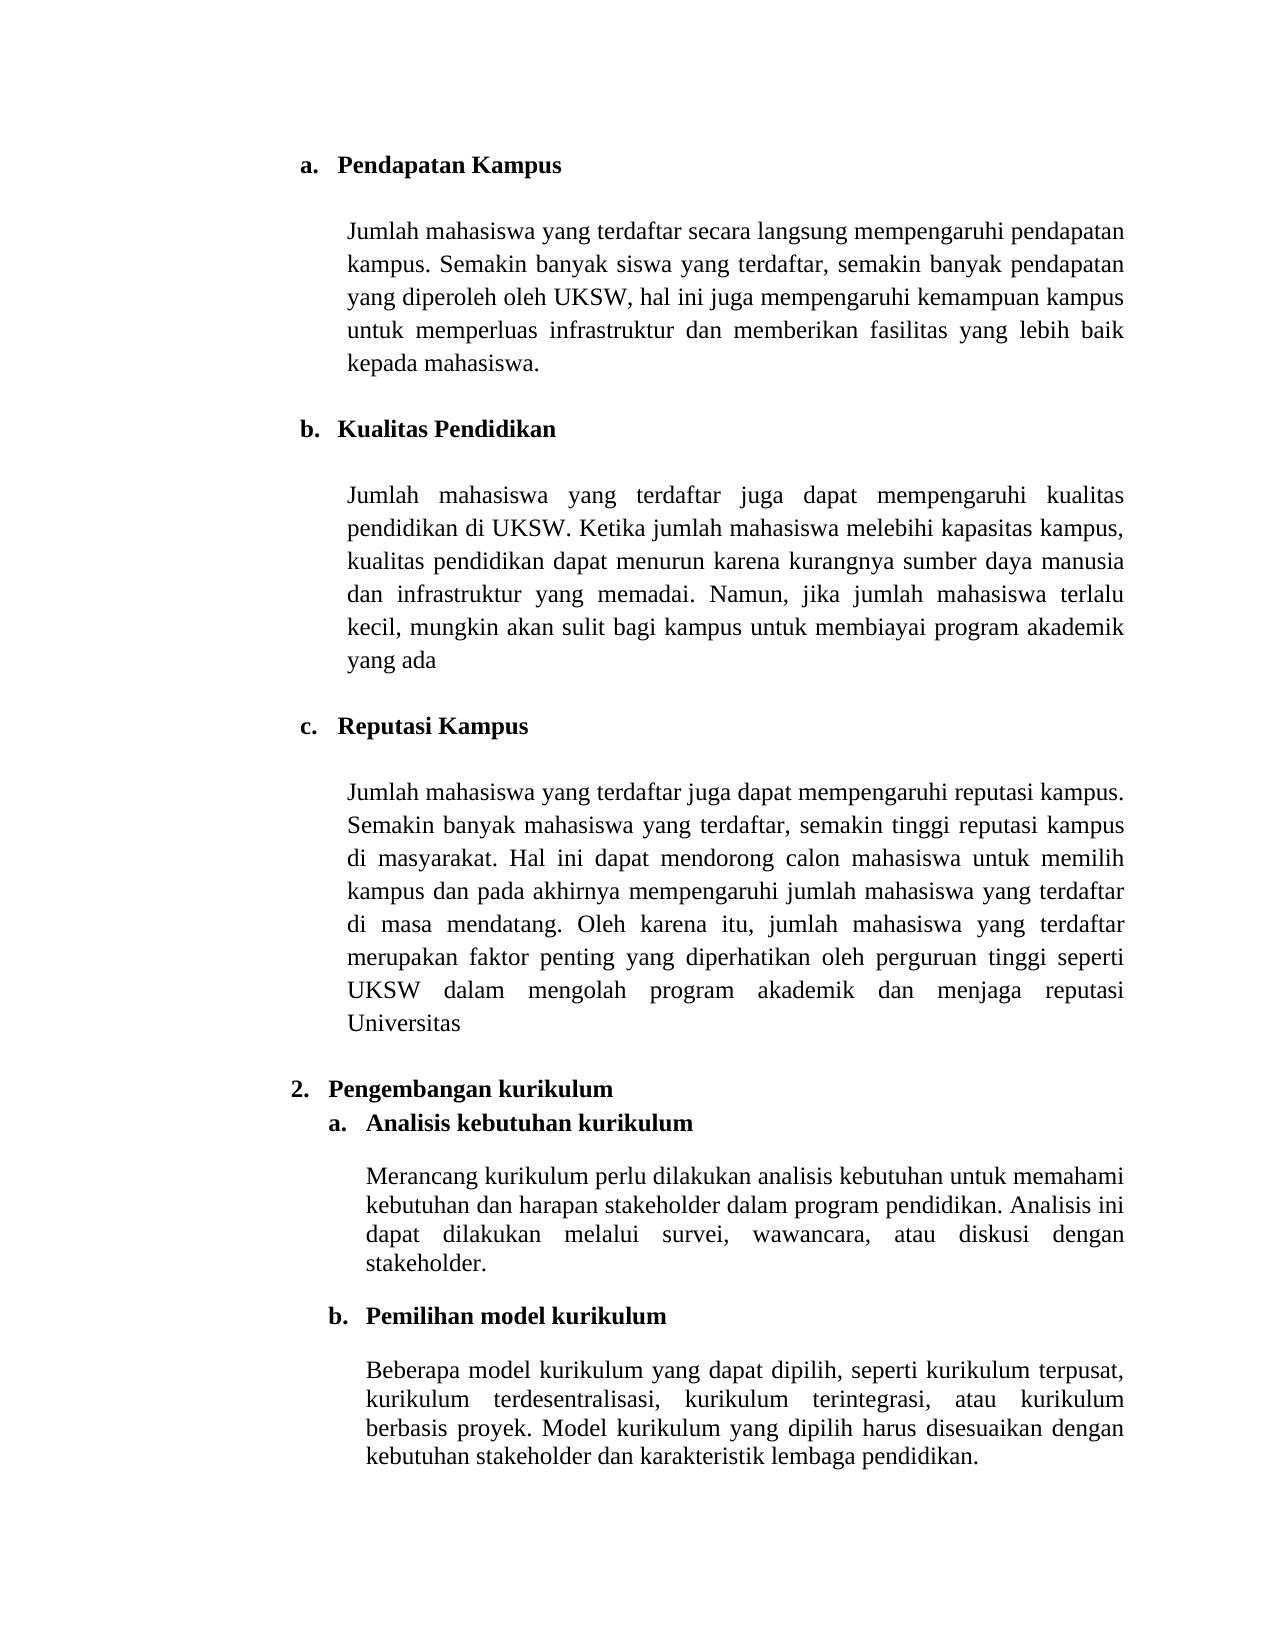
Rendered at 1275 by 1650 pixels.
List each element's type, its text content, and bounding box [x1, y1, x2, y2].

text Jumlah mahasiswa yang terdaftar juga dapat mempengaruhi reputasi kampus. Semakin banyak mahasiswa yang terdaftar, semakin tinggi reputasi kampus di masyarakat. Hal ini dapat mendorong calon mahasiswa untuk memilih kampus dan pada akhirnya mempengaruhi jumlah mahasiswa yang terdaftar di masa mendatang. Oleh karena itu, jumlah mahasiswa yang terdaftar merupakan faktor penting yang diperhatikan oleh perguruan tinggi seperti UKSW dalam mengolah program akademik dan menjaga reputasi Universitas [347, 777, 1125, 1037]
list Pemilihan model kurikulum [328, 1301, 1125, 1330]
text Merancang kurikulum perlu dilakukan analisis kebutuhan untuk memahami kebutuhan dan harapan stakeholder dalam program pendidikan. Analisis ini dapat dilakukan melalui survei, wawancara, atau diskusi dengan stakeholder. [366, 1161, 1125, 1276]
list Reputasi Kampus [300, 711, 1125, 740]
list Kualitas Pendidikan [300, 414, 1125, 443]
text Jumlah mahasiswa yang terdaftar secara langsung mempengaruhi pendapatan kampus. Semakin banyak siswa yang terdaftar, semakin banyak pendapatan yang diperoleh oleh UKSW, hal ini juga mempengaruhi kemampuan kampus untuk memperluas infrastruktur dan memberikan fasilitas yang lebih baik kepada mahasiswa. [347, 216, 1125, 377]
list Analisis kebutuhan kurikulum [328, 1108, 1125, 1136]
list Pendapatan Kampus [300, 150, 1125, 179]
text Jumlah mahasiswa yang terdaftar juga dapat mempengaruhi kualitas pendidikan di UKSW. Ketika jumlah mahasiswa melebihi kapasitas kampus, kualitas pendidikan dapat menurun karena kurangnya sumber daya manusia dan infrastruktur yang memadai. Namun, jika jumlah mahasiswa terlalu kecil, mungkin akan sulit bagi kampus untuk membiayai program akademik yang ada [347, 480, 1125, 674]
text Beberapa model kurikulum yang dapat dipilih, seperti kurikulum terpusat, kurikulum terdesentralisasi, kurikulum terintegrasi, atau kurikulum berbasis proyek. Model kurikulum yang dipilih harus disesuaikan dengan kebutuhan stakeholder dan karakteristik lembaga pendidikan. [366, 1355, 1125, 1470]
list Pengembangan kurikulum [291, 1074, 1125, 1103]
